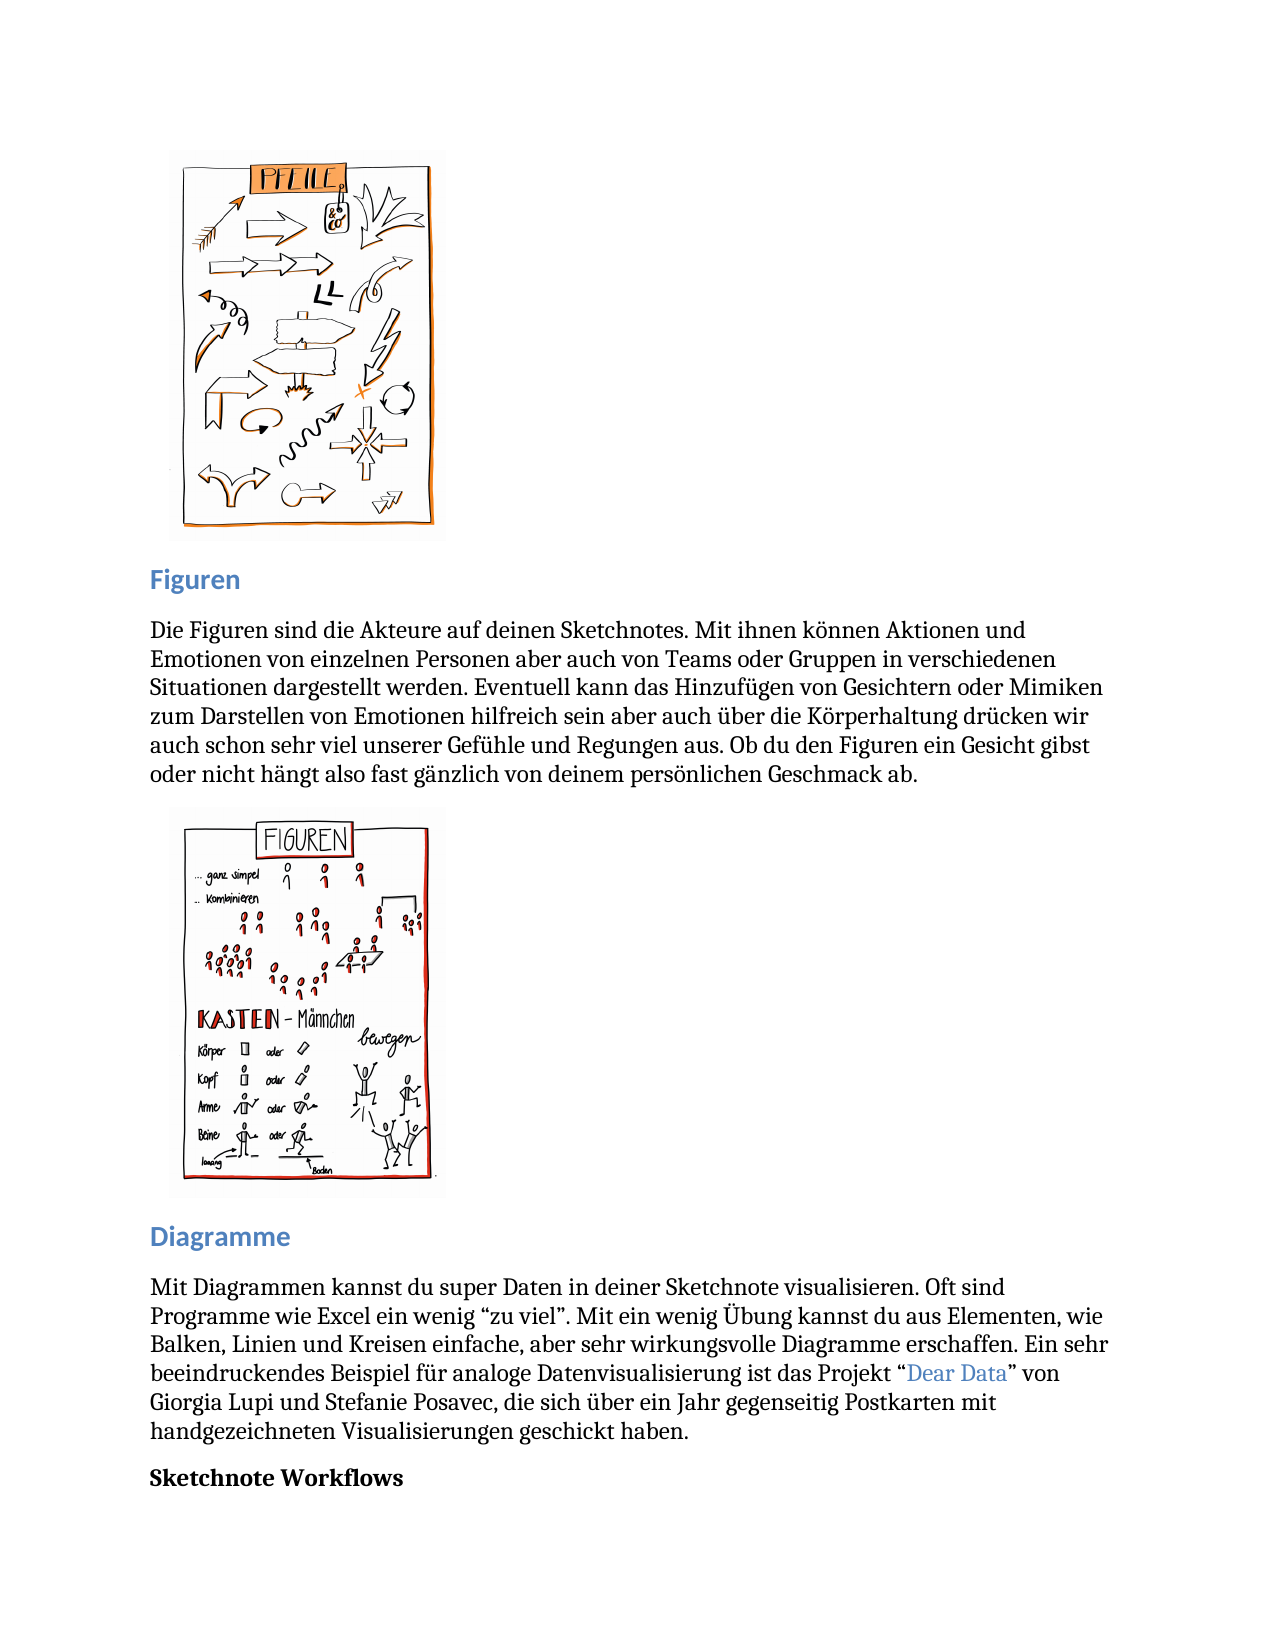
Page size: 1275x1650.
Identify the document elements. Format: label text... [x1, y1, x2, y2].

subtitle Figuren [150, 561, 1125, 597]
picture [168, 150, 447, 541]
text Mit Diagrammen kannst du super Daten in deiner Sketchnote visualisieren. Oft sind Programme wie Excel ein wenig “zu viel”. Mit ein wenig Übung kannst du aus Elementen, wie Balken, Linien und Kreisen einfache, aber sehr wirkungsvolle Diagramme erschaffen. Ein sehr beeindruckendes Beispiel für analoge Datenvisualisierung ist das Projekt “Dear Data” von Giorgia Lupi und Stefanie Posavec, die sich über ein Jahr gegenseitig Postkarten mit handgezeichneten Visualisierungen geschickt haben. [150, 1273, 1125, 1445]
text Sketchnote Workflows [150, 1464, 1125, 1493]
picture [168, 807, 447, 1198]
text Die Figuren sind die Akteure auf deinen Sketchnotes. Mit ihnen können Aktionen und Emotionen von einzelnen Personen aber auch von Teams oder Gruppen in verschiedenen Situationen dargestellt werden. Eventuell kann das Hinzufügen von Gesichtern oder Mimiken zum Darstellen von Emotionen hilfreich sein aber auch über die Körperhaltung drücken wir auch schon sehr viel unserer Gefühle und Regungen aus. Ob du den Figuren ein Gesicht gibst oder nicht hängt also fast gänzlich von deinem persönlichen Geschmack ab. [150, 616, 1125, 788]
subtitle Diagramme [150, 1218, 1125, 1254]
